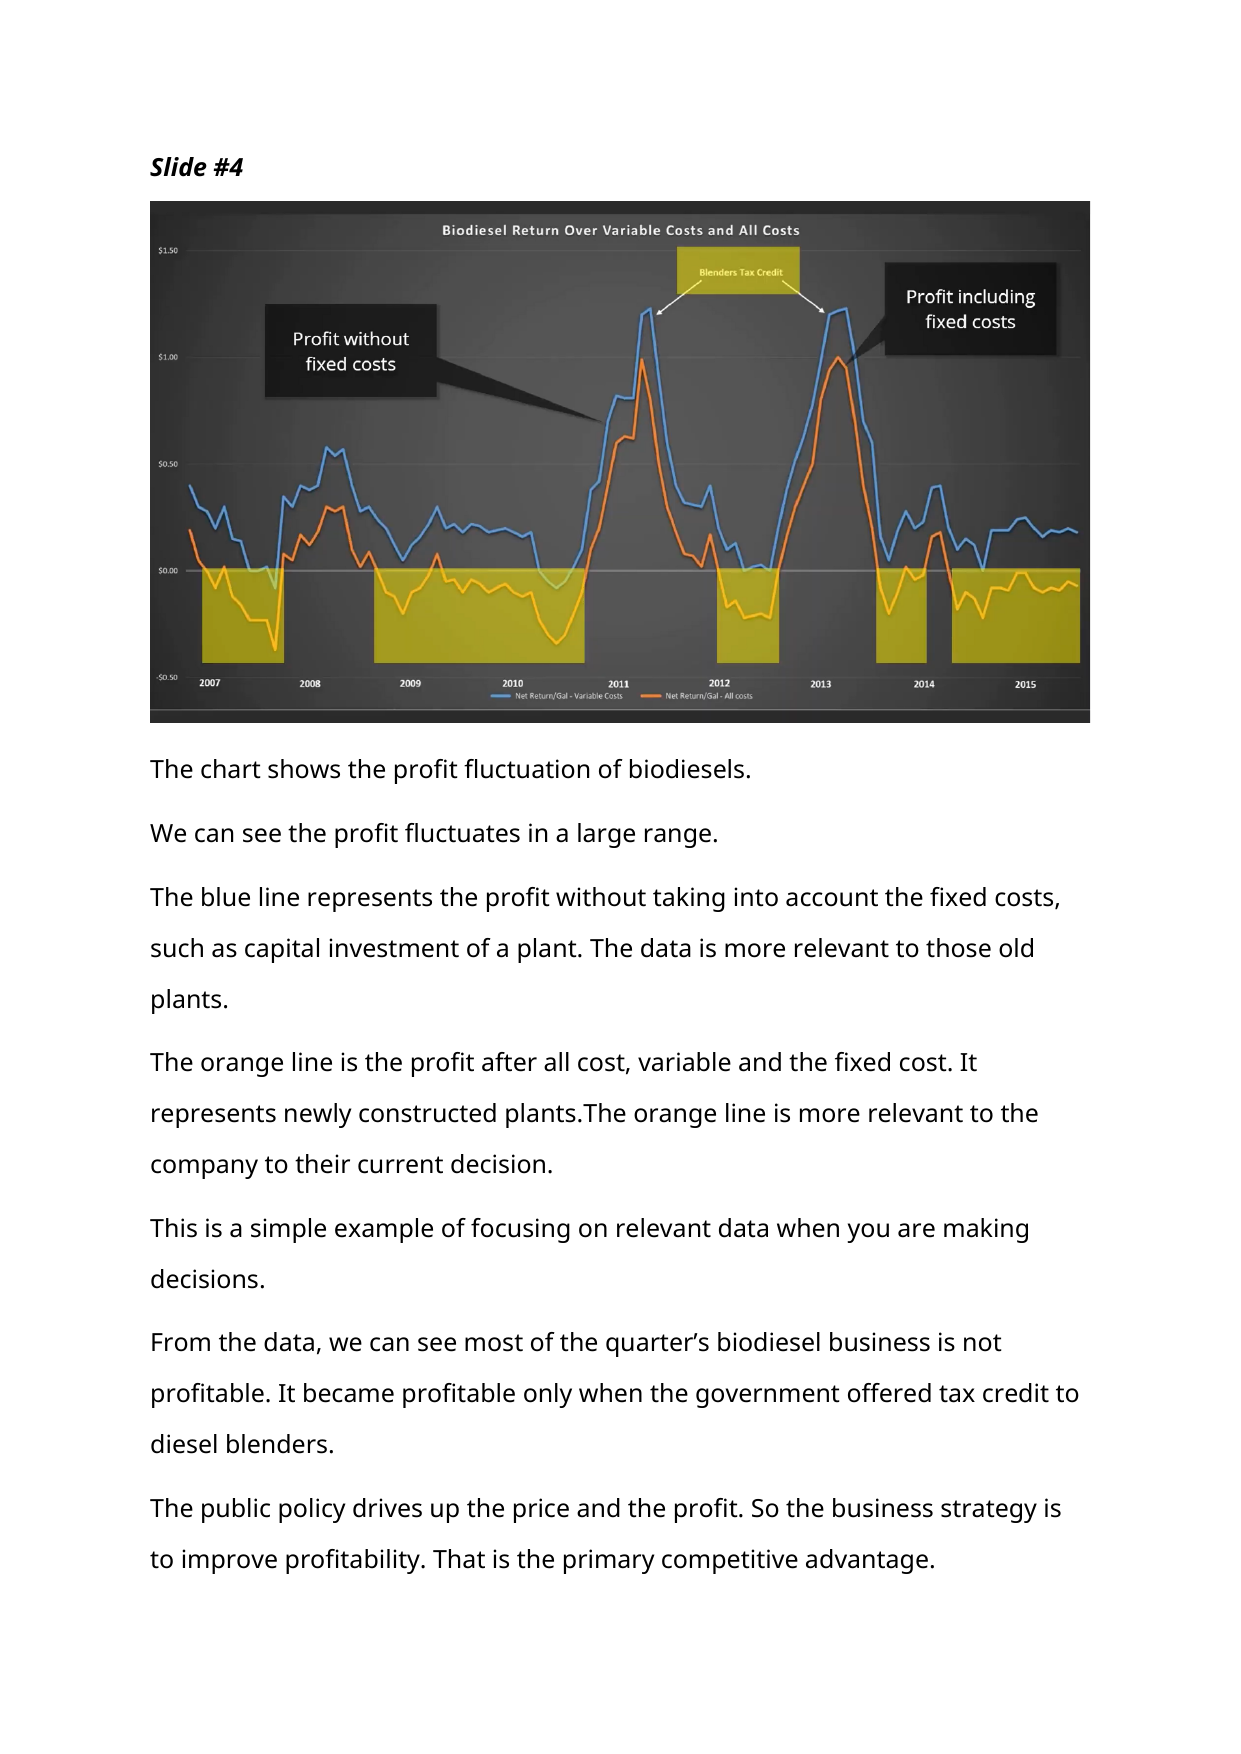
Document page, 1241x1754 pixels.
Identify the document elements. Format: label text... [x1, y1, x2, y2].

text The orange line is the profit after all cost, variable and the fixed cost. It represents newly constructed plants.The orange line is more relevant to the company to their current decision. [150, 1045, 1090, 1181]
picture [150, 201, 1091, 723]
subtitle Slide #4 [150, 150, 1090, 201]
text This is a simple example of focusing on relevant data when you are making decisions. [150, 1211, 1090, 1296]
text The blue line represents the profit without taking into account the fixed costs, such as capital investment of a plant. The data is more relevant to those old plants. [150, 879, 1090, 1015]
text The chart shows the profit fluctuation of biodiesels. [150, 752, 1090, 786]
text The public policy drives up the price and the profit. So the business strategy is to improve profitability. That is the primary competitive advantage. [150, 1491, 1090, 1576]
text From the data, we can see most of the quarter’s biodiesel business is not profitable. It became profitable only when the government offered tax credit to diesel blenders. [150, 1325, 1090, 1461]
text We can see the profit fluctuates in a large range. [150, 816, 1090, 850]
